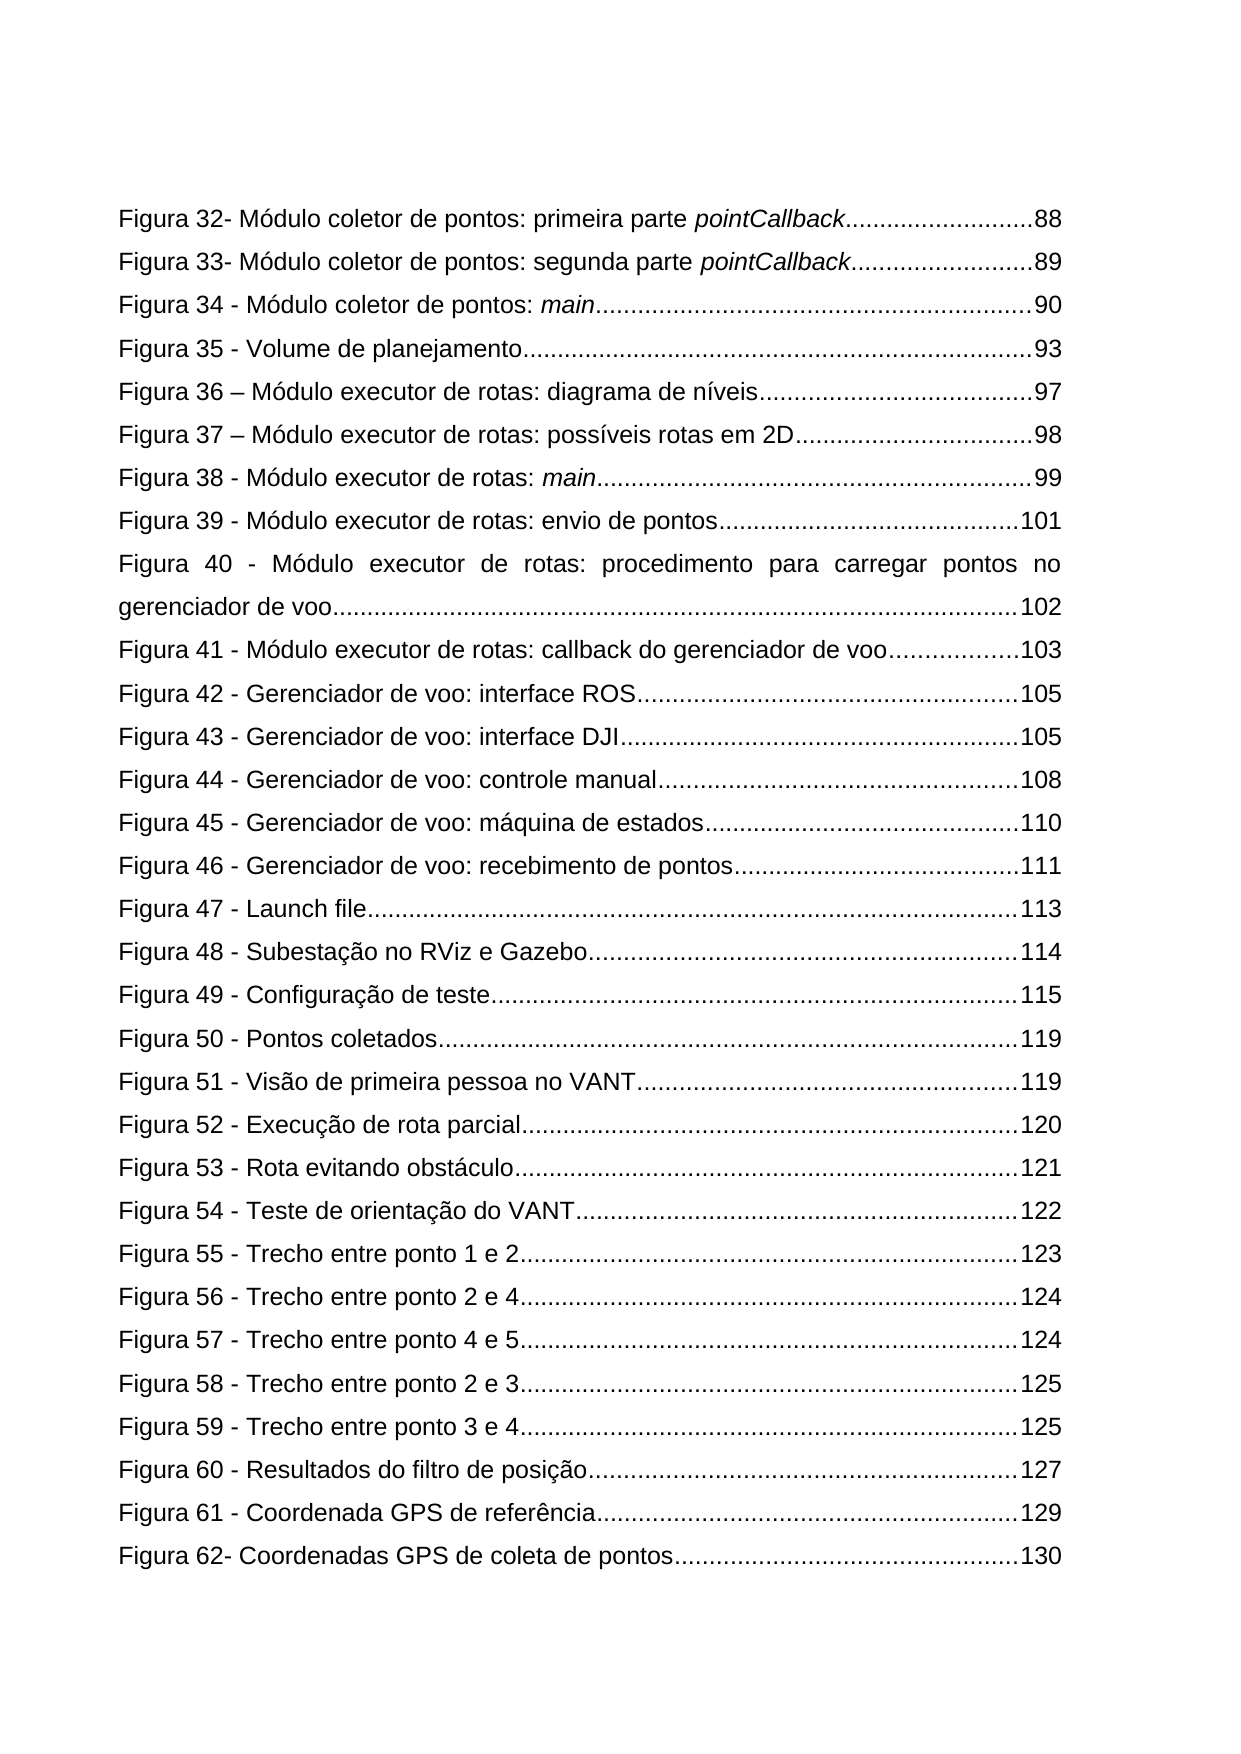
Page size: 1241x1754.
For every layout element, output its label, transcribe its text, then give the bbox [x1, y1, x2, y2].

text Figura 48 - Subestação no RViz e Gazebo 114 [118, 937, 1063, 966]
text Figura 38 - Módulo executor de rotas: main 99 [118, 463, 1063, 492]
text Figura 44 - Gerenciador de voo: controle manual 108 [118, 765, 1063, 794]
text Figura 37 – Módulo executor de rotas: possíveis rotas em 2D 98 [118, 420, 1063, 449]
text Figura 33- Módulo coletor de pontos: segunda parte pointCallback 89 [118, 247, 1063, 276]
text Figura 56 - Trecho entre ponto 2 e 4 124 [118, 1282, 1063, 1311]
text Figura 41 - Módulo executor de rotas: callback do gerenciador de voo 103 [118, 636, 1063, 664]
text Figura 39 - Módulo executor de rotas: envio de pontos 101 [118, 506, 1063, 535]
text Figura 47 - Launch file 113 [118, 894, 1063, 923]
text Figura 43 - Gerenciador de voo: interface DJI 105 [118, 722, 1063, 751]
text Figura 32- Módulo coletor de pontos: primeira parte pointCallback 88 [118, 204, 1063, 233]
text Figura 35 - Volume de planejamento 93 [118, 334, 1063, 362]
text Figura 36 – Módulo executor de rotas: diagrama de níveis 97 [118, 377, 1063, 406]
text Figura 49 - Configuração de teste 115 [118, 981, 1063, 1009]
text Figura 34 - Módulo coletor de pontos: main 90 [118, 291, 1063, 319]
text Figura 54 - Teste de orientação do VANT 122 [118, 1196, 1063, 1225]
text Figura 40 - Módulo executor de rotas: procedimento para carregar pontos no gerenciador de voo 102 [118, 549, 1063, 621]
text Figura 52 - Execução de rota parcial 120 [118, 1110, 1063, 1139]
text Figura 59 - Trecho entre ponto 3 e 4 125 [118, 1412, 1063, 1441]
text Figura 60 - Resultados do filtro de posição 127 [118, 1455, 1063, 1484]
text Figura 55 - Trecho entre ponto 1 e 2 123 [118, 1239, 1063, 1268]
text Figura 62- Coordenadas GPS de coleta de pontos 130 [118, 1541, 1063, 1570]
text Figura 53 - Rota evitando obstáculo 121 [118, 1153, 1063, 1182]
text Figura 51 - Visão de primeira pessoa no VANT 119 [118, 1067, 1063, 1096]
text Figura 57 - Trecho entre ponto 4 e 5 124 [118, 1326, 1063, 1354]
text Figura 46 - Gerenciador de voo: recebimento de pontos 111 [118, 851, 1063, 880]
text Figura 58 - Trecho entre ponto 2 e 3 125 [118, 1369, 1063, 1397]
text Figura 45 - Gerenciador de voo: máquina de estados 110 [118, 808, 1063, 837]
text Figura 61 - Coordenada GPS de referência 129 [118, 1498, 1063, 1527]
text Figura 42 - Gerenciador de voo: interface ROS 105 [118, 679, 1063, 707]
text Figura 50 - Pontos coletados 119 [118, 1024, 1063, 1052]
